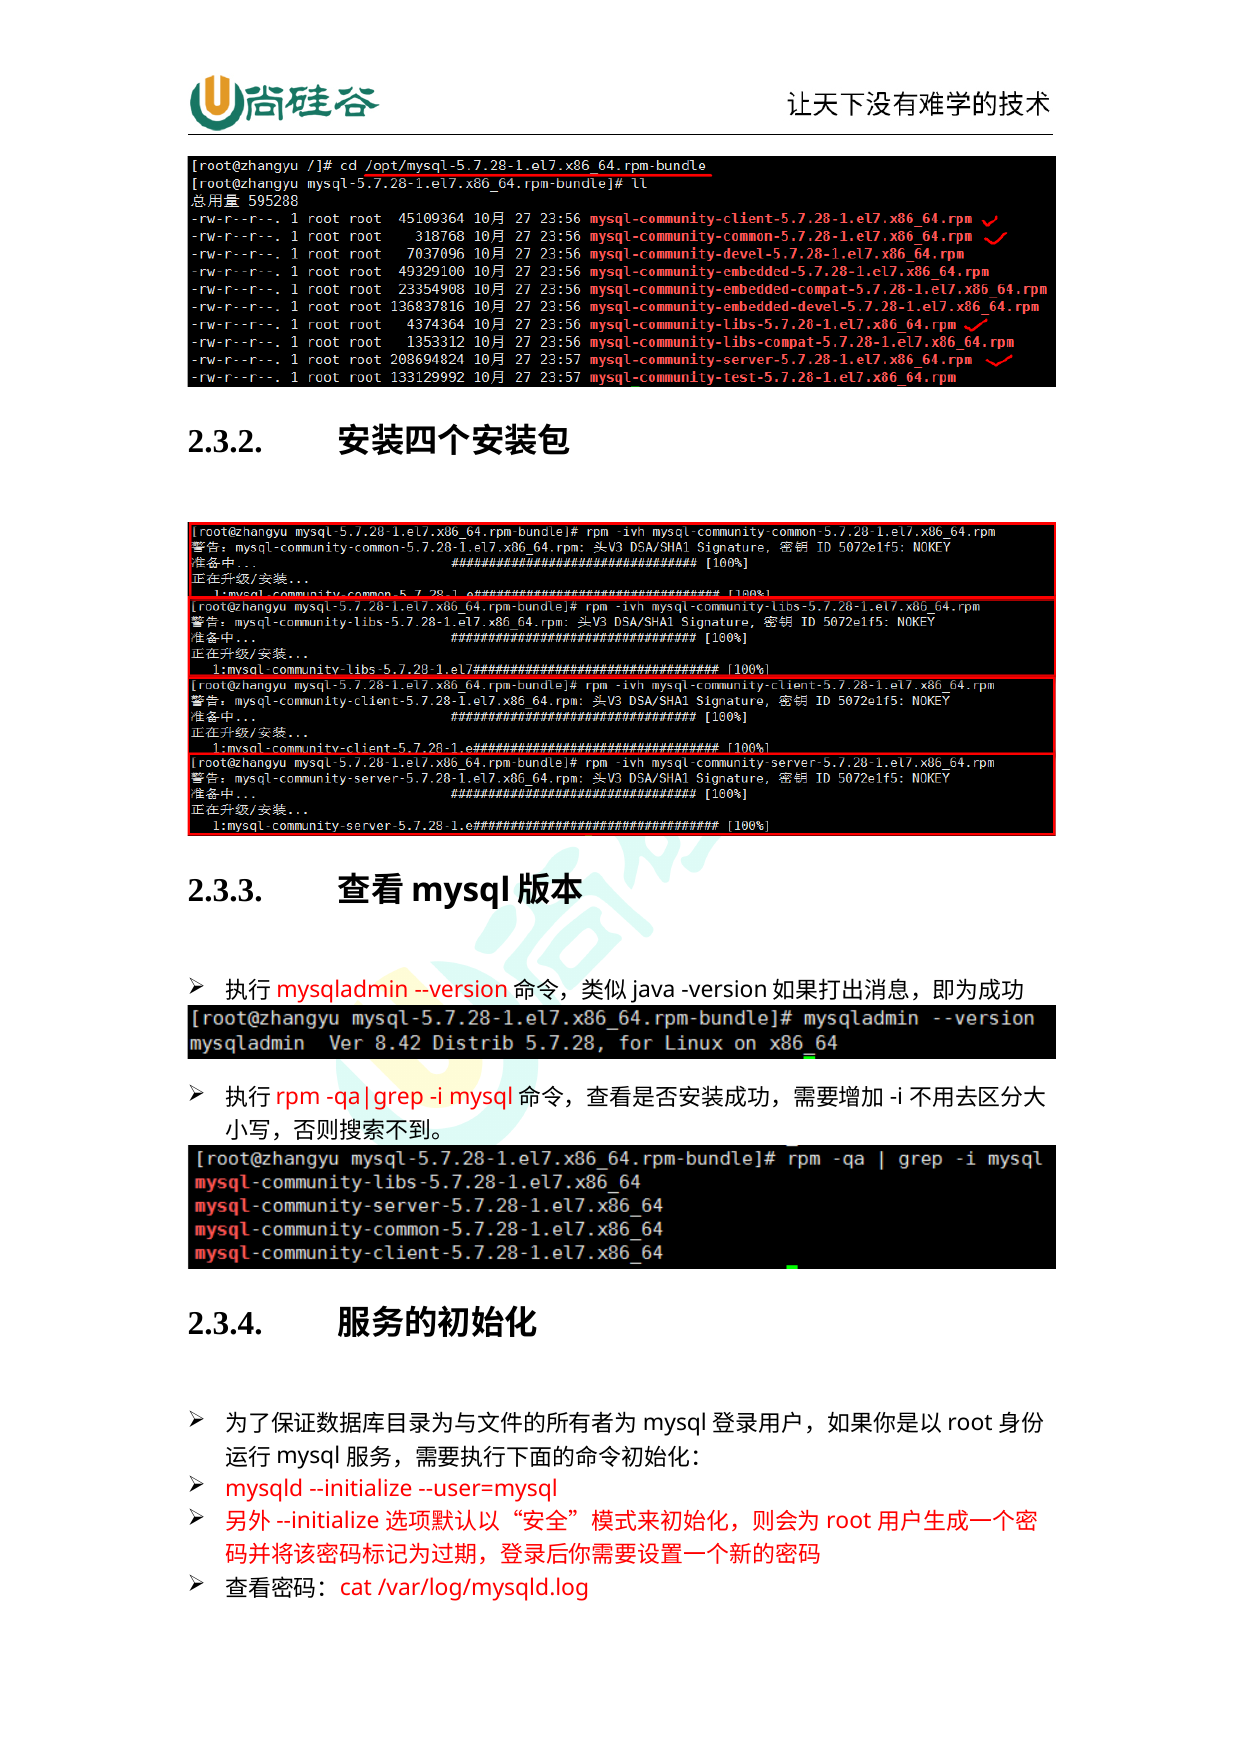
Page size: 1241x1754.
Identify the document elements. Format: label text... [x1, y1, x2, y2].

subtitle 安装四个安装包 [187, 413, 1053, 462]
list 执行 mysqladmin --version命令，类似java -version如果打出消息，即为成功 [187, 972, 1053, 1005]
subtitle 服务的初始化 [187, 1296, 1053, 1344]
picture [187, 1145, 1056, 1269]
list 执行rpm -qa|grep -i mysql命令，查看是否安装成功，需要增加 -i 不用去区分大小写，否则搜索不到。 [187, 1079, 1053, 1145]
picture [187, 156, 1056, 387]
list 另外 --initialize 选项默认以“安全”模式来初始化，则会为 root 用户生成一个密码并将该密码标记为过期，登录后你需要设置一个新的密码 [187, 1503, 1053, 1569]
picture [187, 1005, 1056, 1059]
picture [187, 522, 1056, 836]
picture [187, 73, 1053, 132]
subtitle 查看mysql版本 [187, 862, 1053, 911]
list mysqld --initialize --user=mysql [187, 1472, 1053, 1503]
list 为了保证数据库目录为与文件的所有者为 mysql 登录用户，如果你是以 root 身份运行 mysql 服务，需要执行下面的命令初始化： [187, 1405, 1053, 1472]
list 查看密码：cat /var/log/mysqld.log [187, 1569, 1053, 1603]
